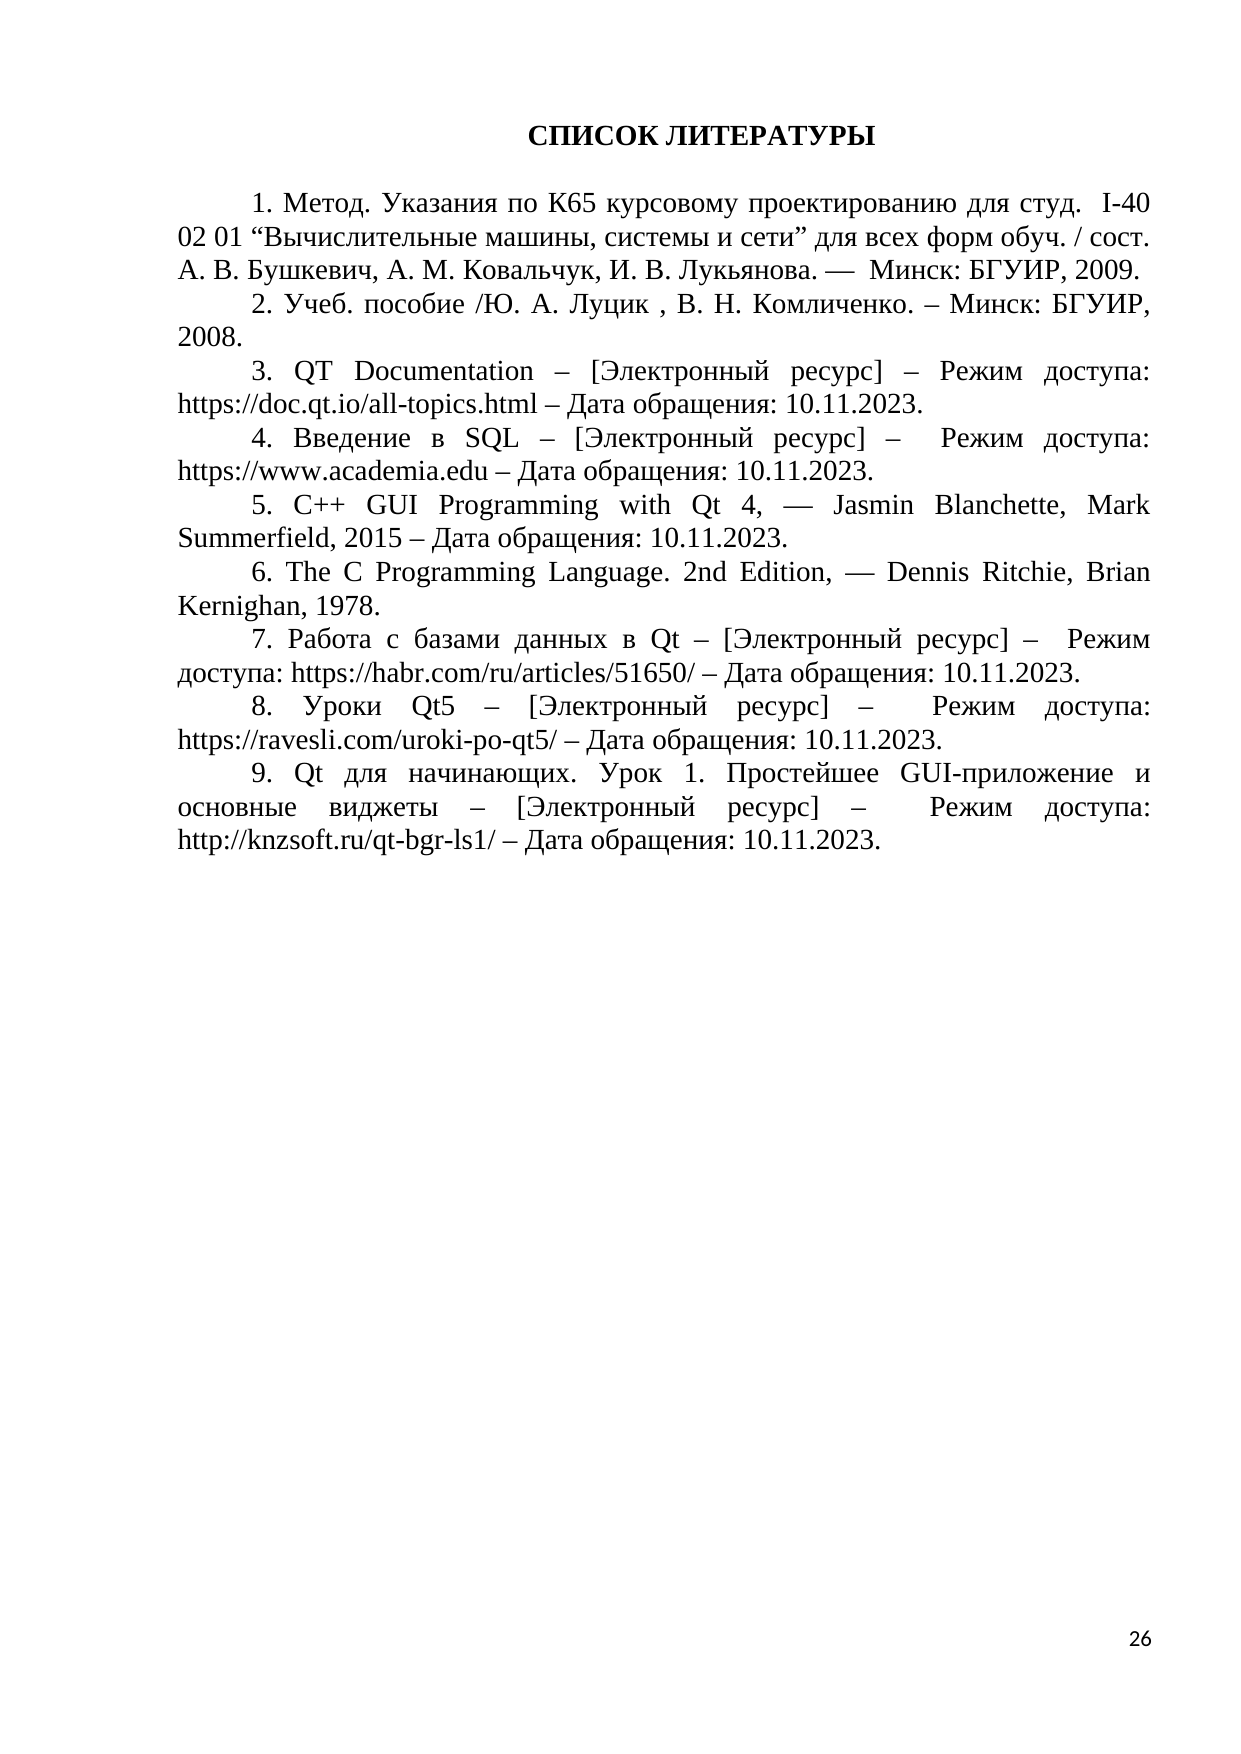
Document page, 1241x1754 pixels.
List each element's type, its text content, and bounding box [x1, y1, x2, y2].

text 5. C++ GUI Programming with Qt 4, — Jasmin Blanchette, Mark Summerfield, 2015 – Дата обращения: 10.11.2023. [177, 487, 1152, 554]
text СПИСОК ЛИТЕРАТУРЫ [177, 118, 1152, 152]
text 8. Уроки Qt5 – [Электронный ресурс] – Режим доступа: https://ravesli.com/uroki-po-qt5/ – Дата обращения: 10.11.2023. [177, 688, 1152, 755]
text 6. The C Programming Language. 2nd Edition, — Dennis Ritchie, Brian Kernighan, 1978. [177, 554, 1152, 621]
text 2. Учеб. пособие /Ю. А. Луцик , В. Н. Комличенко. – Минск: БГУИР, 2008. [177, 286, 1152, 353]
text 7. Работа с базами данных в Qt – [Электронный ресурс] – Режим доступа: https://habr.com/ru/articles/51650/ – Дата обращения: 10.11.2023. [177, 621, 1152, 688]
text 3. QT Documentation – [Электронный ресурс] – Режим доступа: https://doc.qt.io/all-topics.html – Дата обращения: 10.11.2023. [177, 353, 1152, 420]
text 9. Qt для начинающих. Урок 1. Простейшее GUI-приложение и основные виджеты – [Электронный ресурс] – Режим доступа: http://knzsoft.ru/qt-bgr-ls1/ – Дата обращения: 10.11.2023. [177, 755, 1152, 856]
text 1. Метод. Указания по К65 курсовому проектированию для студ. I-40 02 01 “Вычислительные машины, системы и сети” для всех форм обуч. / сост. А. В. Бушкевич, А. М. Ковальчук, И. В. Лукьянова. — Минск: БГУИР, 2009. [177, 185, 1152, 286]
text 4. Введение в SQL – [Электронный ресурс] – Режим доступа: https://www.academia.edu – Дата обращения: 10.11.2023. [177, 420, 1152, 487]
